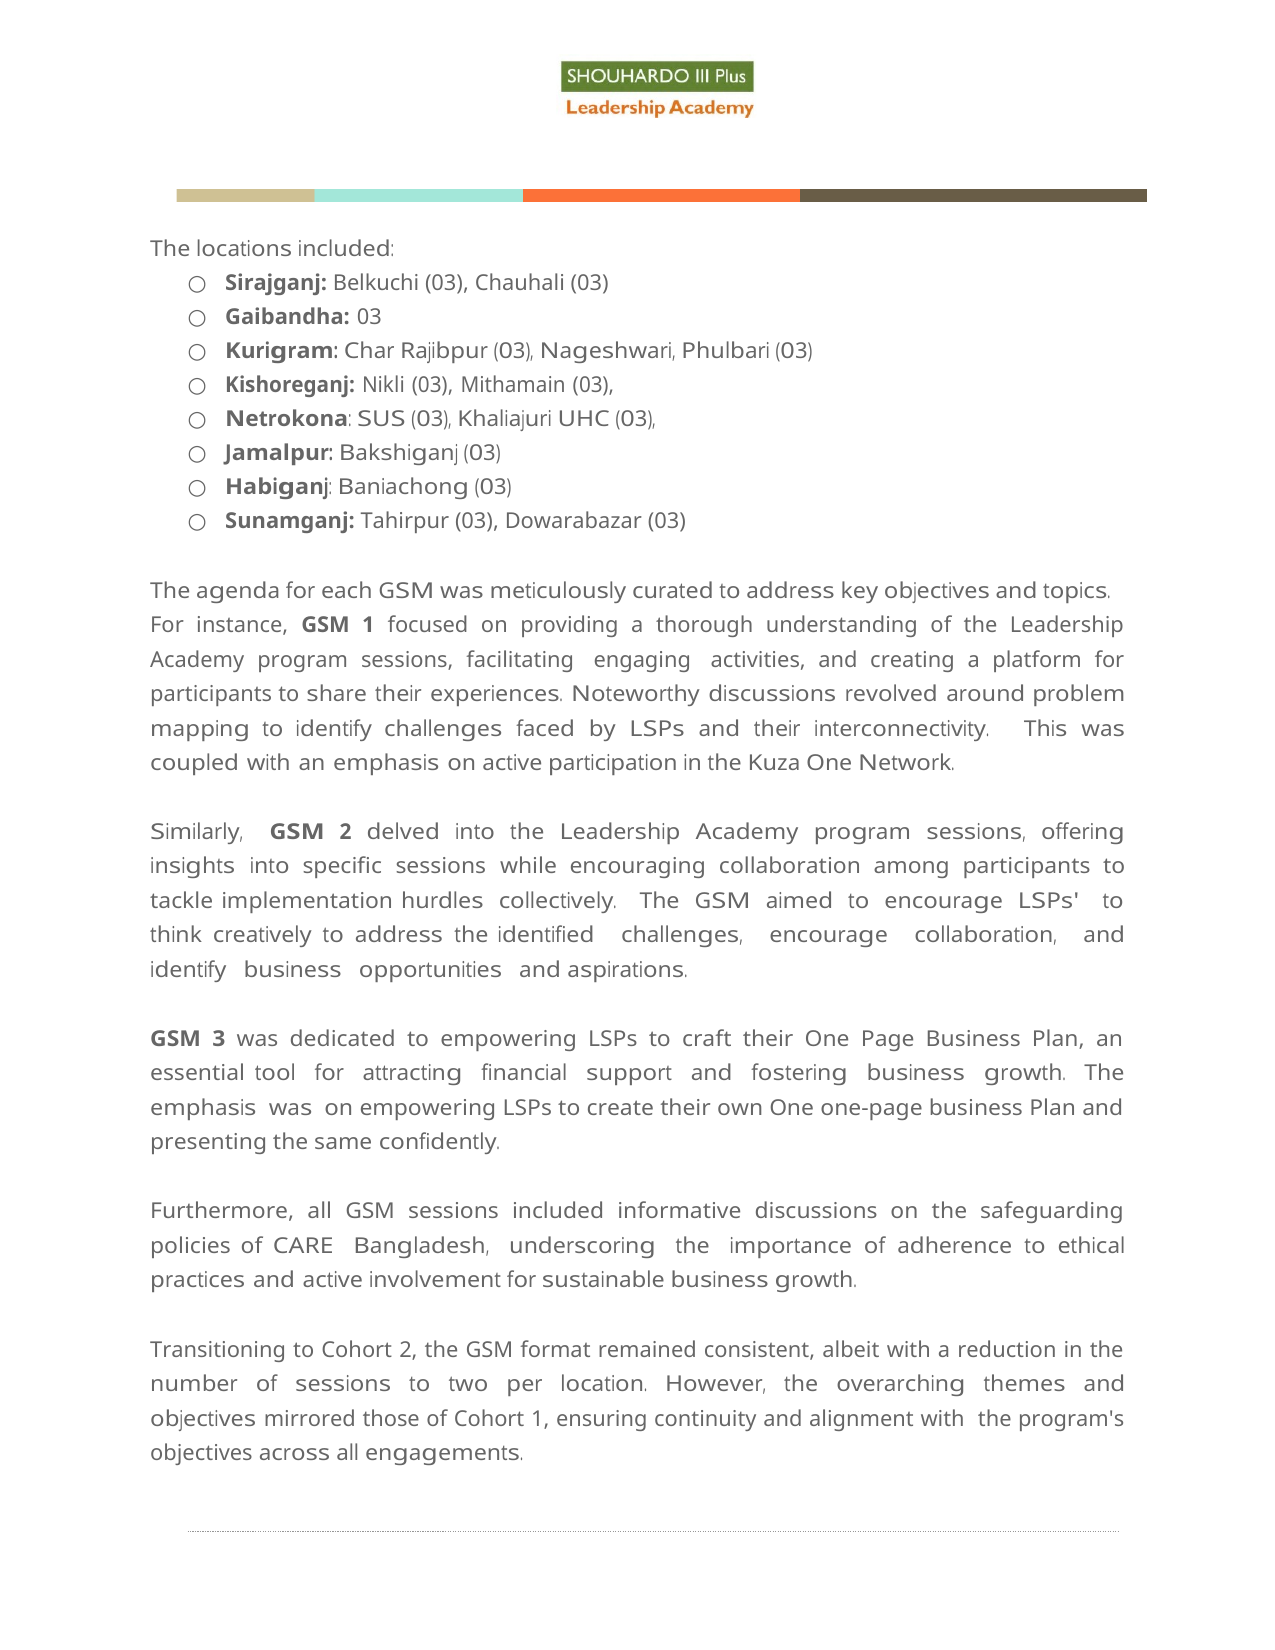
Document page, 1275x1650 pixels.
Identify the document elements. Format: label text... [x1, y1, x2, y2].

list Habiganj: Baniachong (03) [187, 471, 1196, 501]
picture [556, 54, 757, 118]
text Furthermore, all GSM sessions included informative discussions on the safeguarding policies of CARE Bangladesh, underscoring the importance of adherence to ethical practices and active involvement for sustainable business growth. [150, 1196, 1125, 1294]
list Jamalpur: Bakshiganj (03) [187, 437, 1196, 467]
list Kurigram: Char Rajibpur (03), Nageshwari, Phulbari (03) [187, 335, 1196, 365]
text For instance, GSM 1 focused on providing a thorough understanding of the Leadership Academy program sessions, facilitating engaging activities, and creating a platform for participants to share their experiences. Noteworthy discussions revolved around problem mapping to identify challenges faced by LSPs and their interconnectivity. This was coupled with an emphasis on active participation in the Kuza One Network. [150, 609, 1125, 777]
list Gaibandha: 03 [187, 301, 1196, 331]
text Transitioning to Cohort 2, the GSM format remained consistent, albeit with a reduction in the number of sessions to two per location. However, the overarching themes and objectives mirrored those of Cohort 1, ensuring continuity and alignment with the program's objectives across all engagements. [150, 1333, 1125, 1467]
list Sirajganj: Belkuchi (03), Chauhali (03) [187, 267, 1196, 297]
text Similarly, GSM 2 delved into the Leadership Academy program sessions, oﬀering insights into speciﬁc sessions while encouraging collaboration among participants to tackle implementation hurdles collectively. The GSM aimed to encourage LSPs' to think creatively to address the identiﬁed challenges, encourage collaboration, and identify business opportunities and aspirations. [150, 816, 1125, 984]
list Sunamganj: Tahirpur (03), Dowarabazar (03) [187, 505, 1196, 535]
text GSM 3 was dedicated to empowering LSPs to craft their One Page Business Plan, an essential tool for attracting ﬁnancial support and fostering business growth. The emphasis was on empowering LSPs to create their own One one-page business Plan and presenting the same conﬁdently. [150, 1023, 1125, 1156]
list Kishoreganj: Nikli (03), Mithamain (03), [187, 369, 1196, 399]
text The agenda for each GSM was meticulously curated to address key objectives and topics. [150, 575, 1196, 605]
picture [176, 189, 1147, 202]
list Netrokona: SUS (03), Khaliajuri UHC (03), [187, 403, 1196, 433]
text The locations included: [150, 233, 1196, 262]
